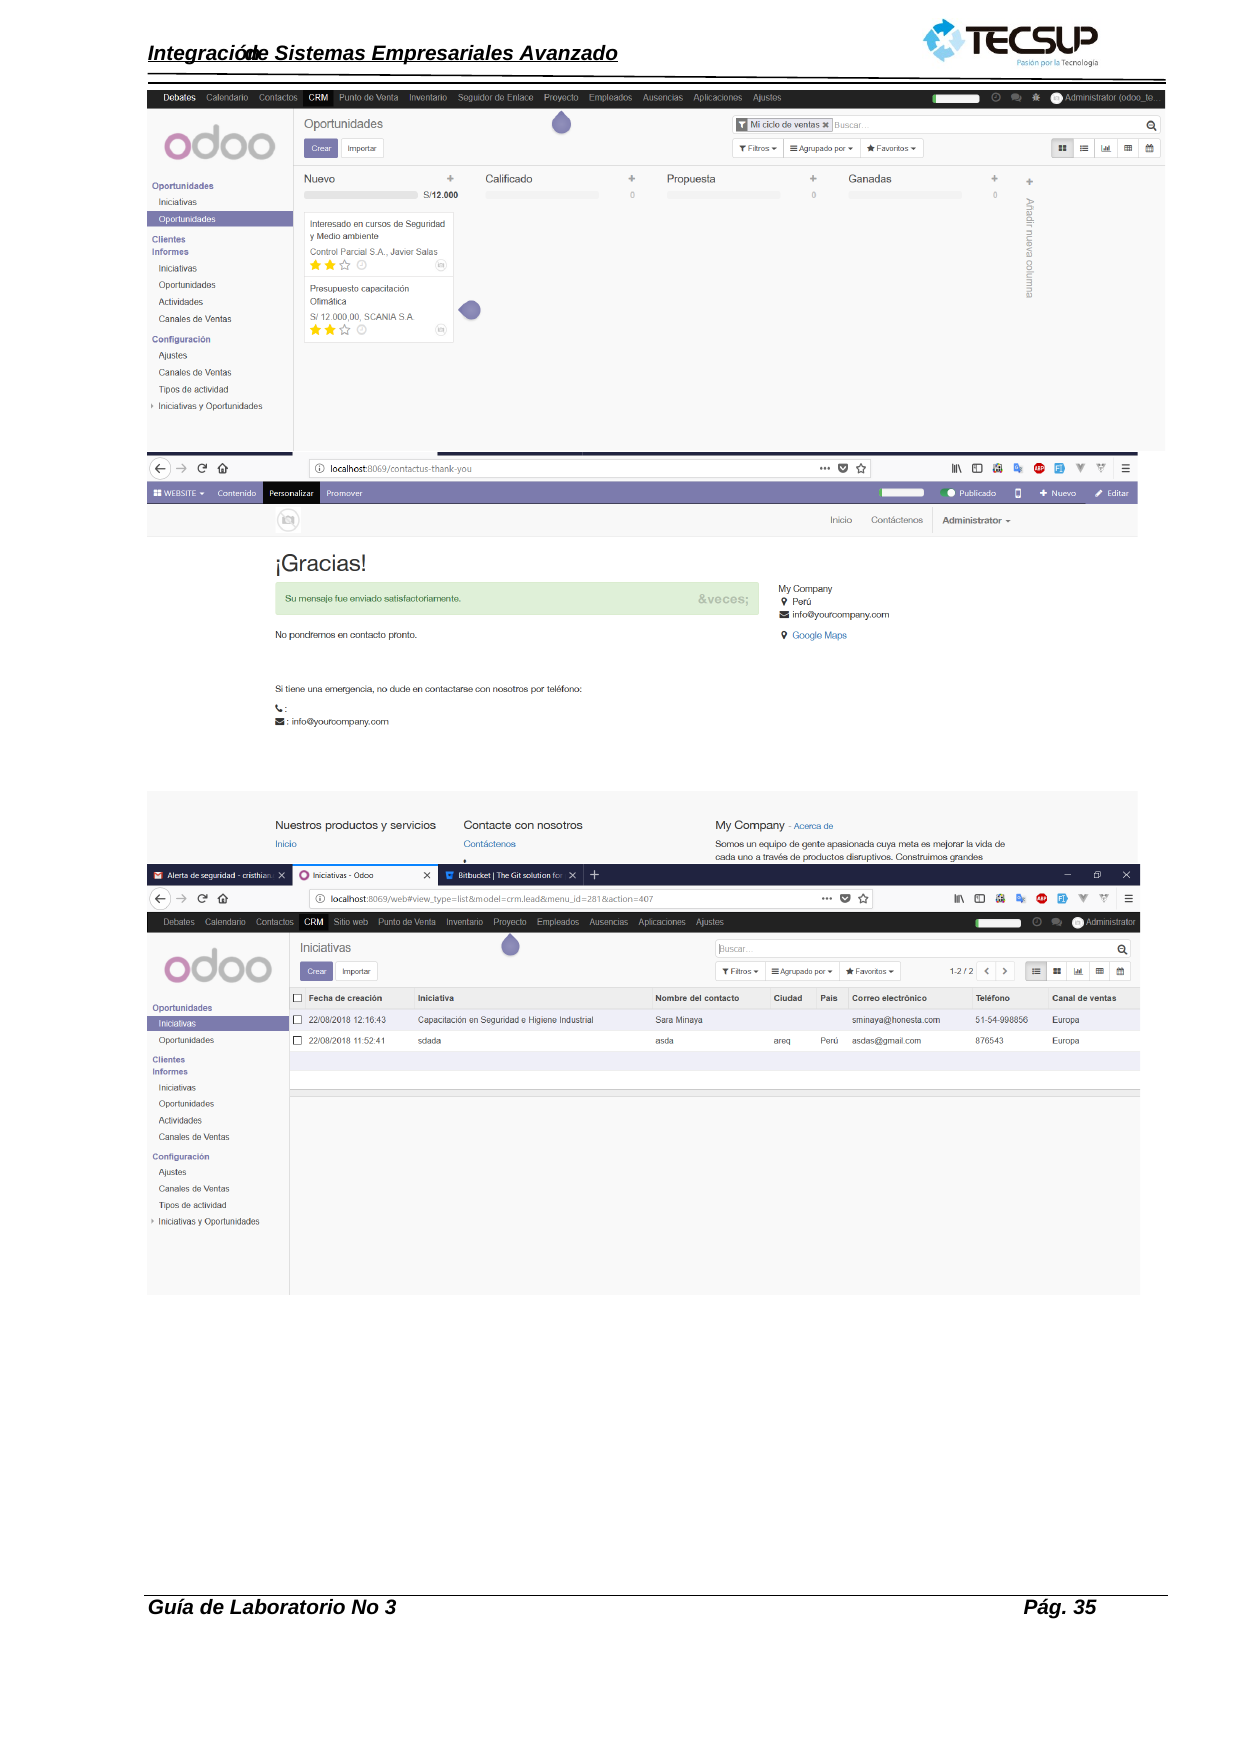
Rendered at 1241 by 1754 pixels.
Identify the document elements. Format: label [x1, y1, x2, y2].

picture [147, 90, 1166, 451]
picture [922, 18, 1102, 69]
picture [147, 452, 1138, 863]
picture [147, 864, 1141, 1295]
